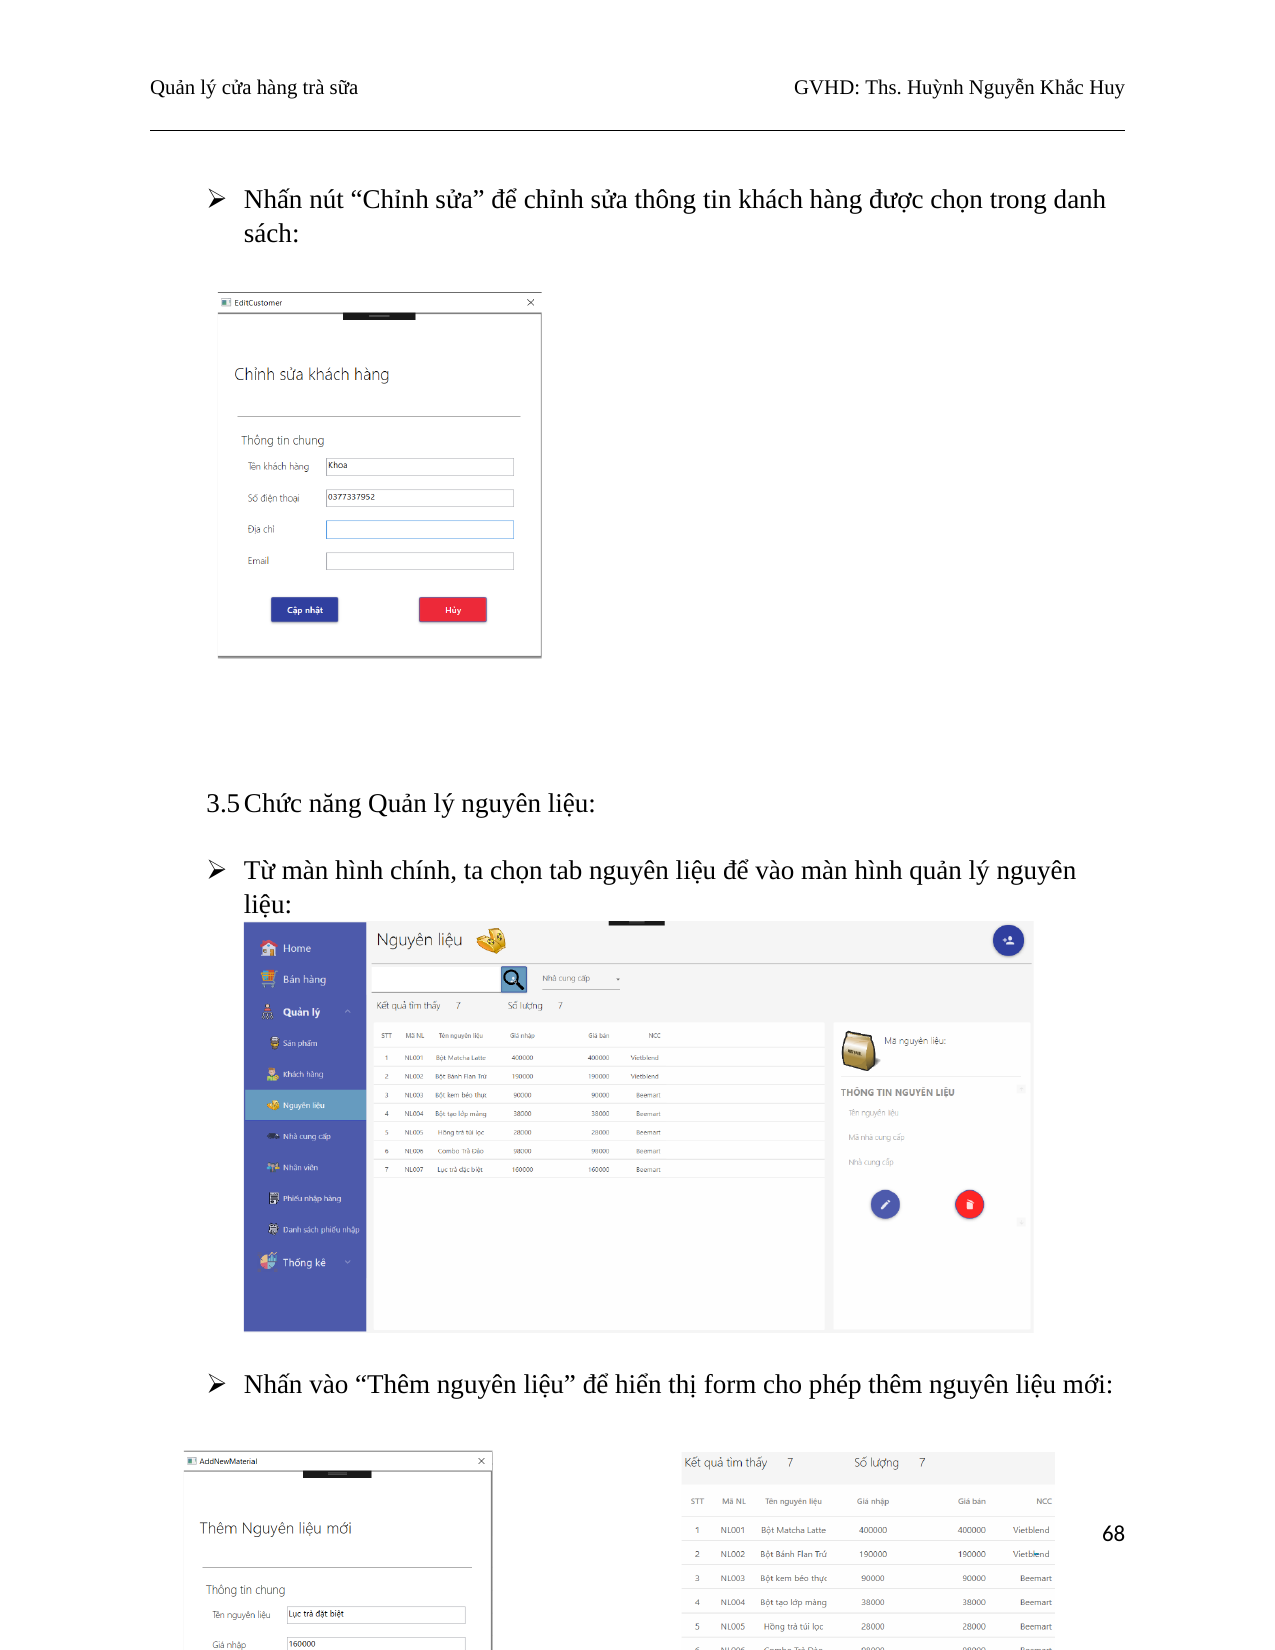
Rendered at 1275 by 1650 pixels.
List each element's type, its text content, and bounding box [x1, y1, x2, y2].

list Chức năng Quản lý nguyên liệu: [206, 787, 1125, 818]
list Nhấn nút “Chỉnh sửa” để chỉnh sửa thông tin khách hàng được chọn trong danh sách: [206, 183, 1125, 248]
picture [217, 292, 542, 659]
list Từ màn hình chính, ta chọn tab nguyên liệu để vào màn hình quản lý nguyên liệu: [206, 854, 1125, 919]
picture [243, 921, 1034, 1333]
list Nhấn vào “Thêm nguyên liệu” để hiển thị form cho phép thêm nguyên liệu mới: [206, 1369, 1125, 1400]
picture [183, 1450, 493, 1650]
picture [681, 1452, 1055, 1650]
